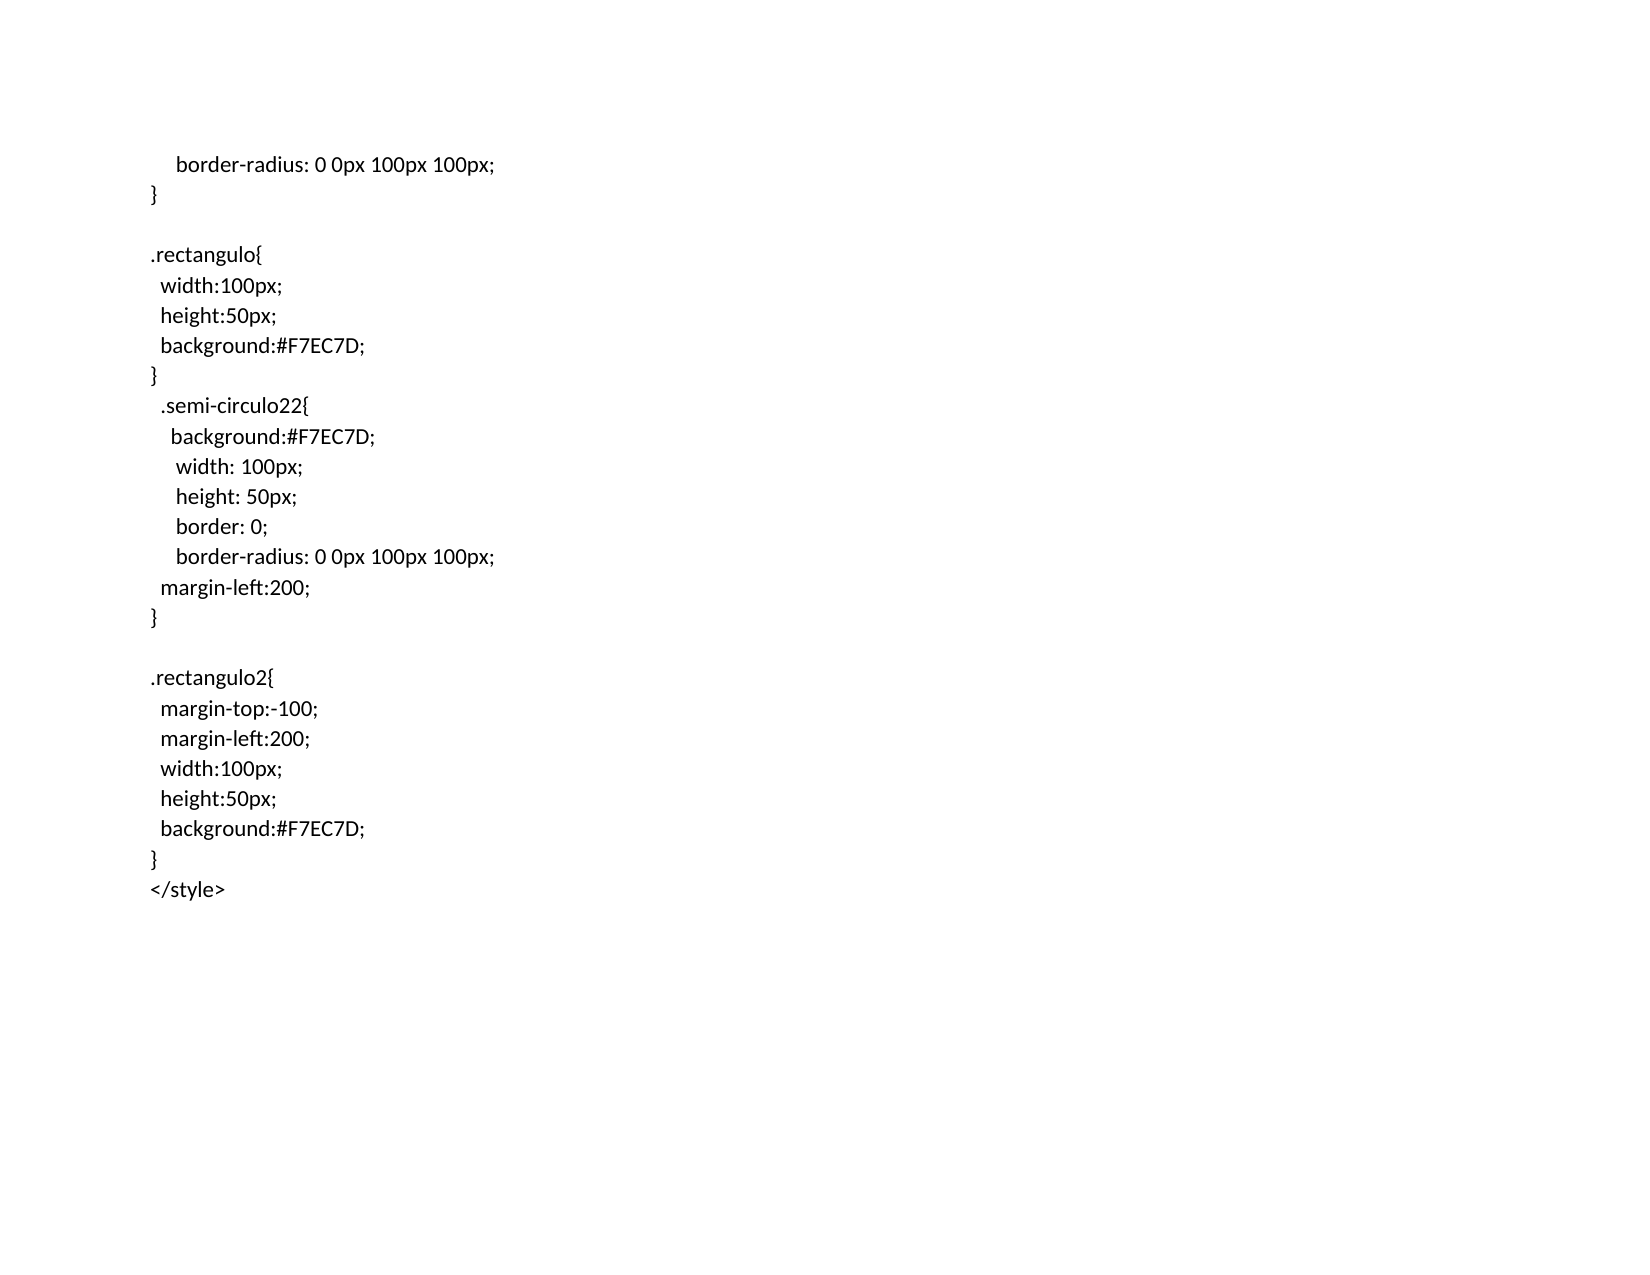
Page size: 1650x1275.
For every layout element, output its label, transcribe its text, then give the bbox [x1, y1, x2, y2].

text .semi-circulo22{ [150, 392, 1500, 420]
text margin-left:200; [150, 573, 1500, 601]
text border: 0; [150, 512, 1500, 541]
text margin-left:200; [150, 724, 1500, 752]
text } [150, 845, 1500, 873]
text } [150, 180, 1500, 208]
text background:#F7EC7D; [150, 331, 1500, 359]
text height:50px; [150, 784, 1500, 812]
text background:#F7EC7D; [150, 814, 1500, 843]
text height:50px; [150, 301, 1500, 329]
text background:#F7EC7D; [150, 422, 1500, 450]
text width:100px; [150, 754, 1500, 782]
text height: 50px; [150, 482, 1500, 510]
text } [150, 361, 1500, 389]
text border-radius: 0 0px 100px 100px; [150, 150, 1500, 178]
text </style> [150, 875, 1500, 903]
text .rectangulo2{ [150, 663, 1500, 692]
text border-radius: 0 0px 100px 100px; [150, 543, 1500, 571]
text } [150, 603, 1500, 631]
text width: 100px; [150, 452, 1500, 480]
text width:100px; [150, 271, 1500, 299]
text margin-top:-100; [150, 694, 1500, 722]
text .rectangulo{ [150, 241, 1500, 269]
